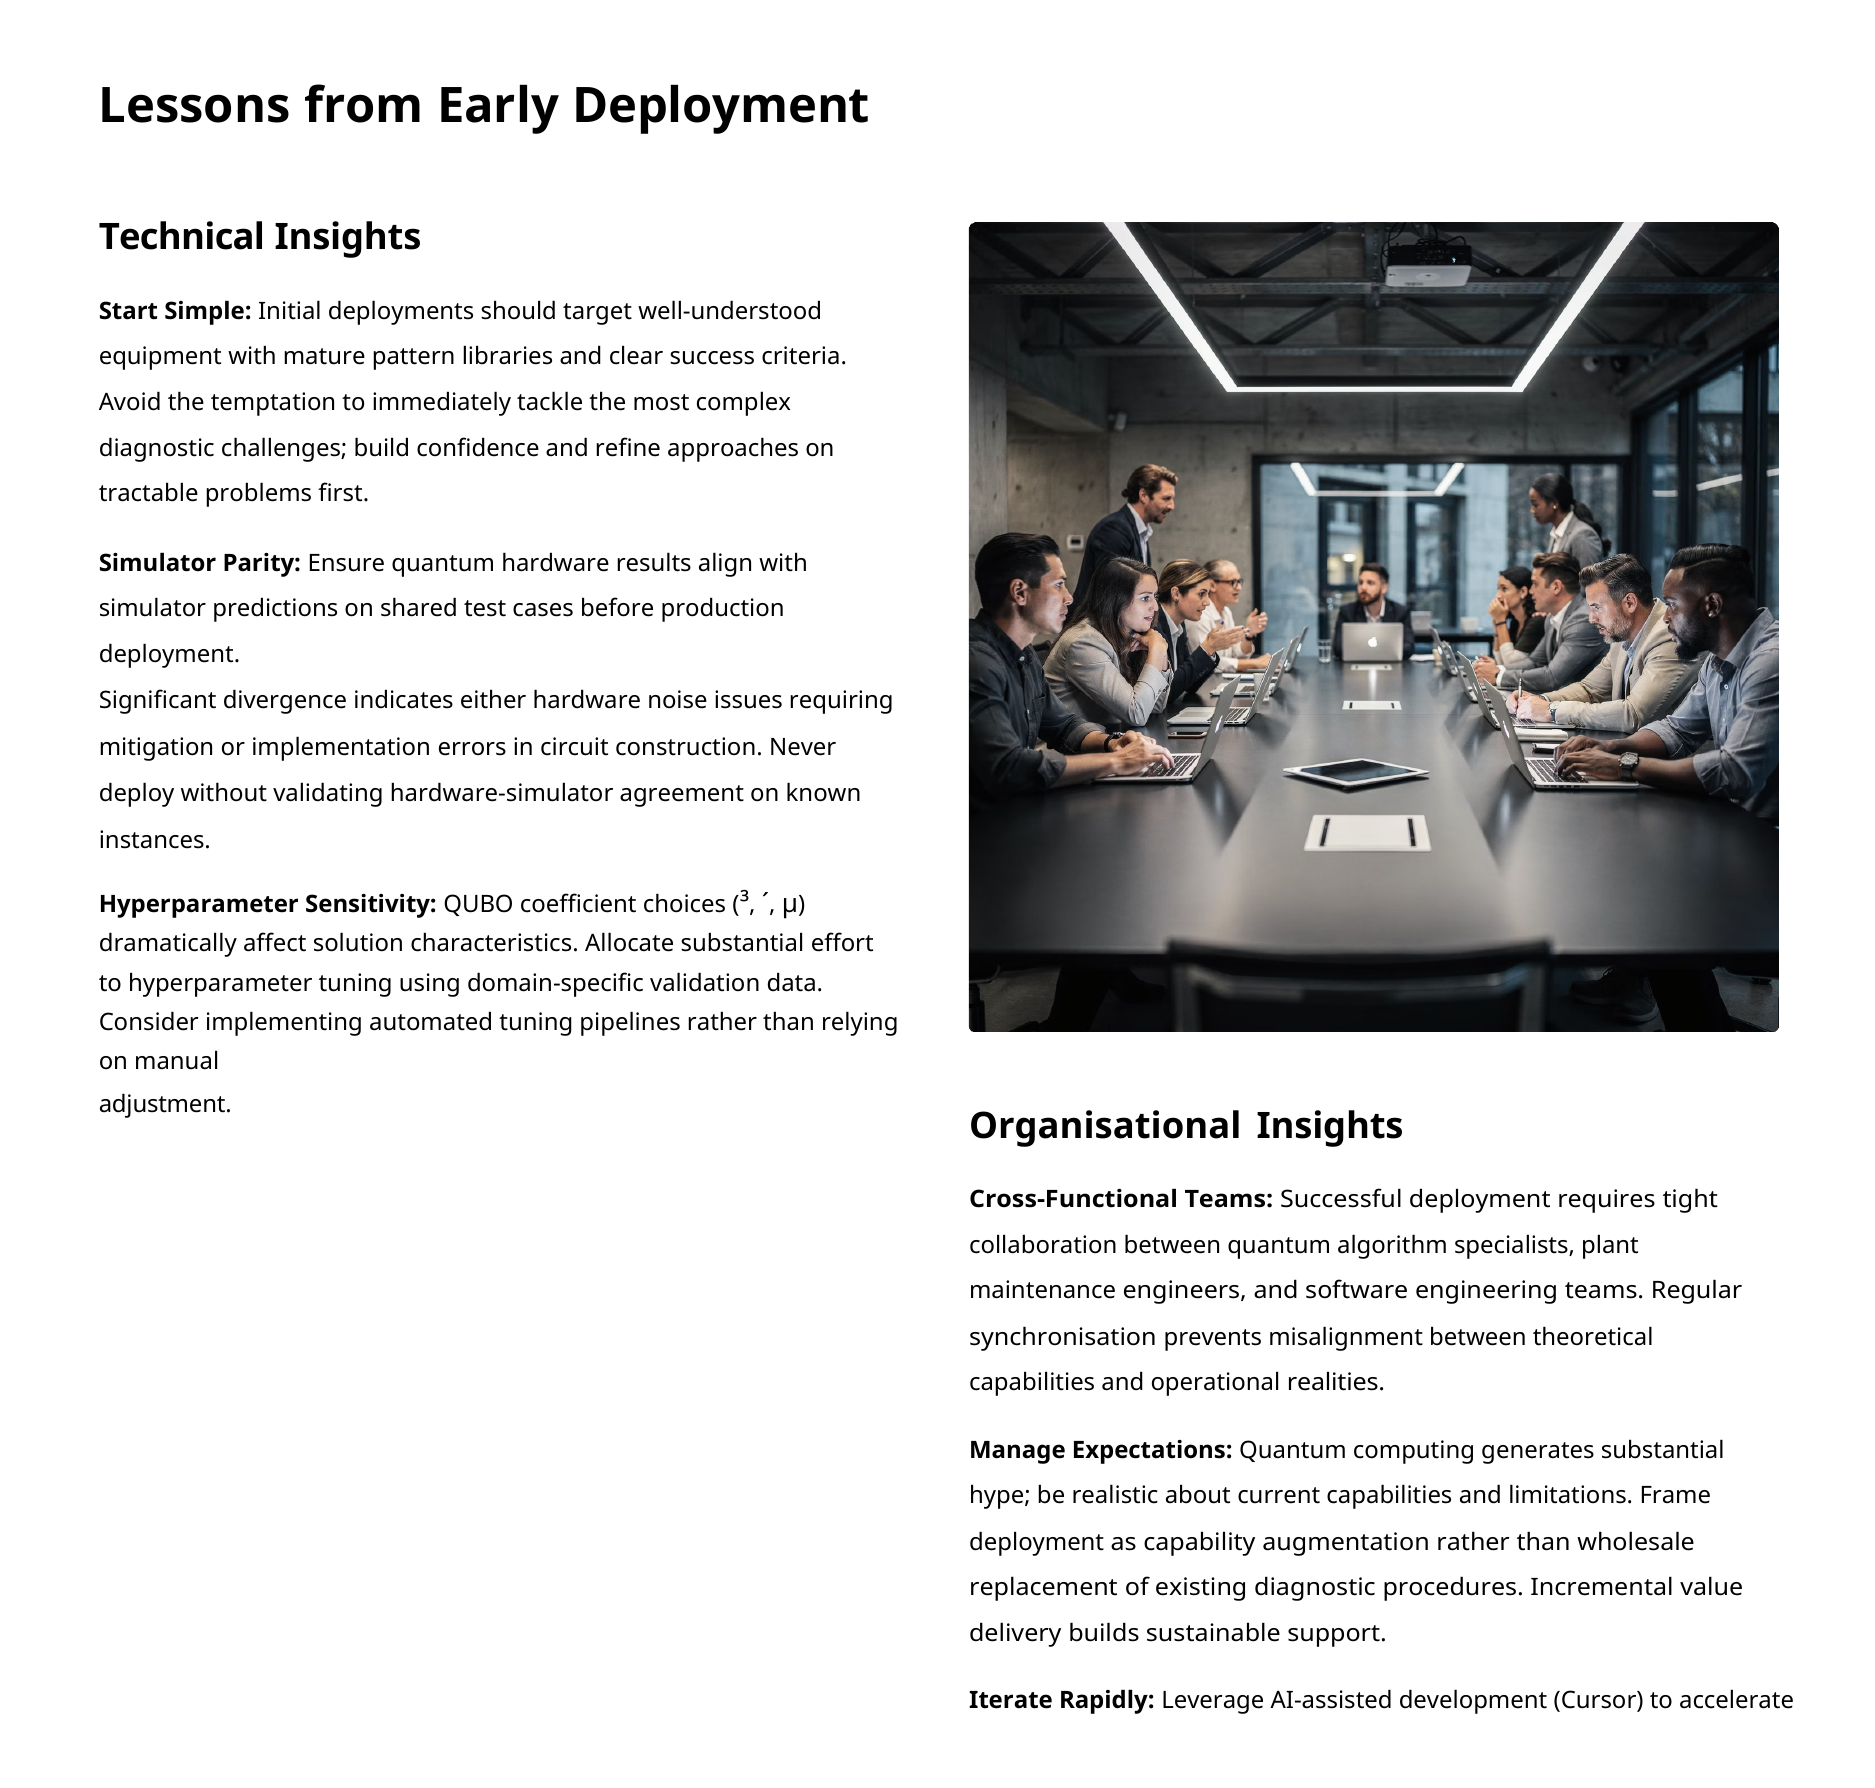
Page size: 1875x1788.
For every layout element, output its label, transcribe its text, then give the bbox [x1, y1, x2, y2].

text Simulator Parity: Ensure quantum hardware results align with simulator predictions on shared test cases before production deployment. [98, 546, 901, 669]
text adjustment. [98, 1087, 901, 1120]
text Cross-Functional Teams: Successful deployment requires tight collaboration between quantum algorithm specialists, plant maintenance engineers, and software engineering teams. Regular synchronisation prevents misalignment between theoretical capabilities and operational realities. [969, 1181, 1771, 1398]
text Significant divergence indicates either hardware noise issues requiring mitigation or implementation errors in circuit construction. Never deploy without validating hardware-simulator agreement on known instances. [98, 683, 901, 855]
subtitle Organisational Insights [969, 1100, 1800, 1149]
picture [968, 222, 1779, 1032]
text Start Simple: Initial deployments should target well-understood equipment with mature pattern libraries and clear success criteria. Avoid the temptation to immediately tackle the most complex diagnostic challenges; build confidence and refine approaches on tractable problems first. [98, 293, 892, 509]
text Manage Expectations: Quantum computing generates substantial hype; be realistic about current capabilities and limitations. Frame deployment as capability augmentation rather than wholesale replacement of existing diagnostic procedures. Incremental value delivery builds sustainable support. [969, 1432, 1765, 1649]
text Hyperparameter Sensitivity: QUBO coefficient choices (³, ´, µ) dramatically affect solution characteristics. Allocate substantial effort to hyperparameter tuning using domain-specific validation data. Consider implementing automated tuning pipelines rather than relying on manual [98, 881, 901, 1077]
subtitle Lessons from Early Deployment [98, 69, 901, 136]
subtitle Technical Insights [98, 210, 901, 260]
